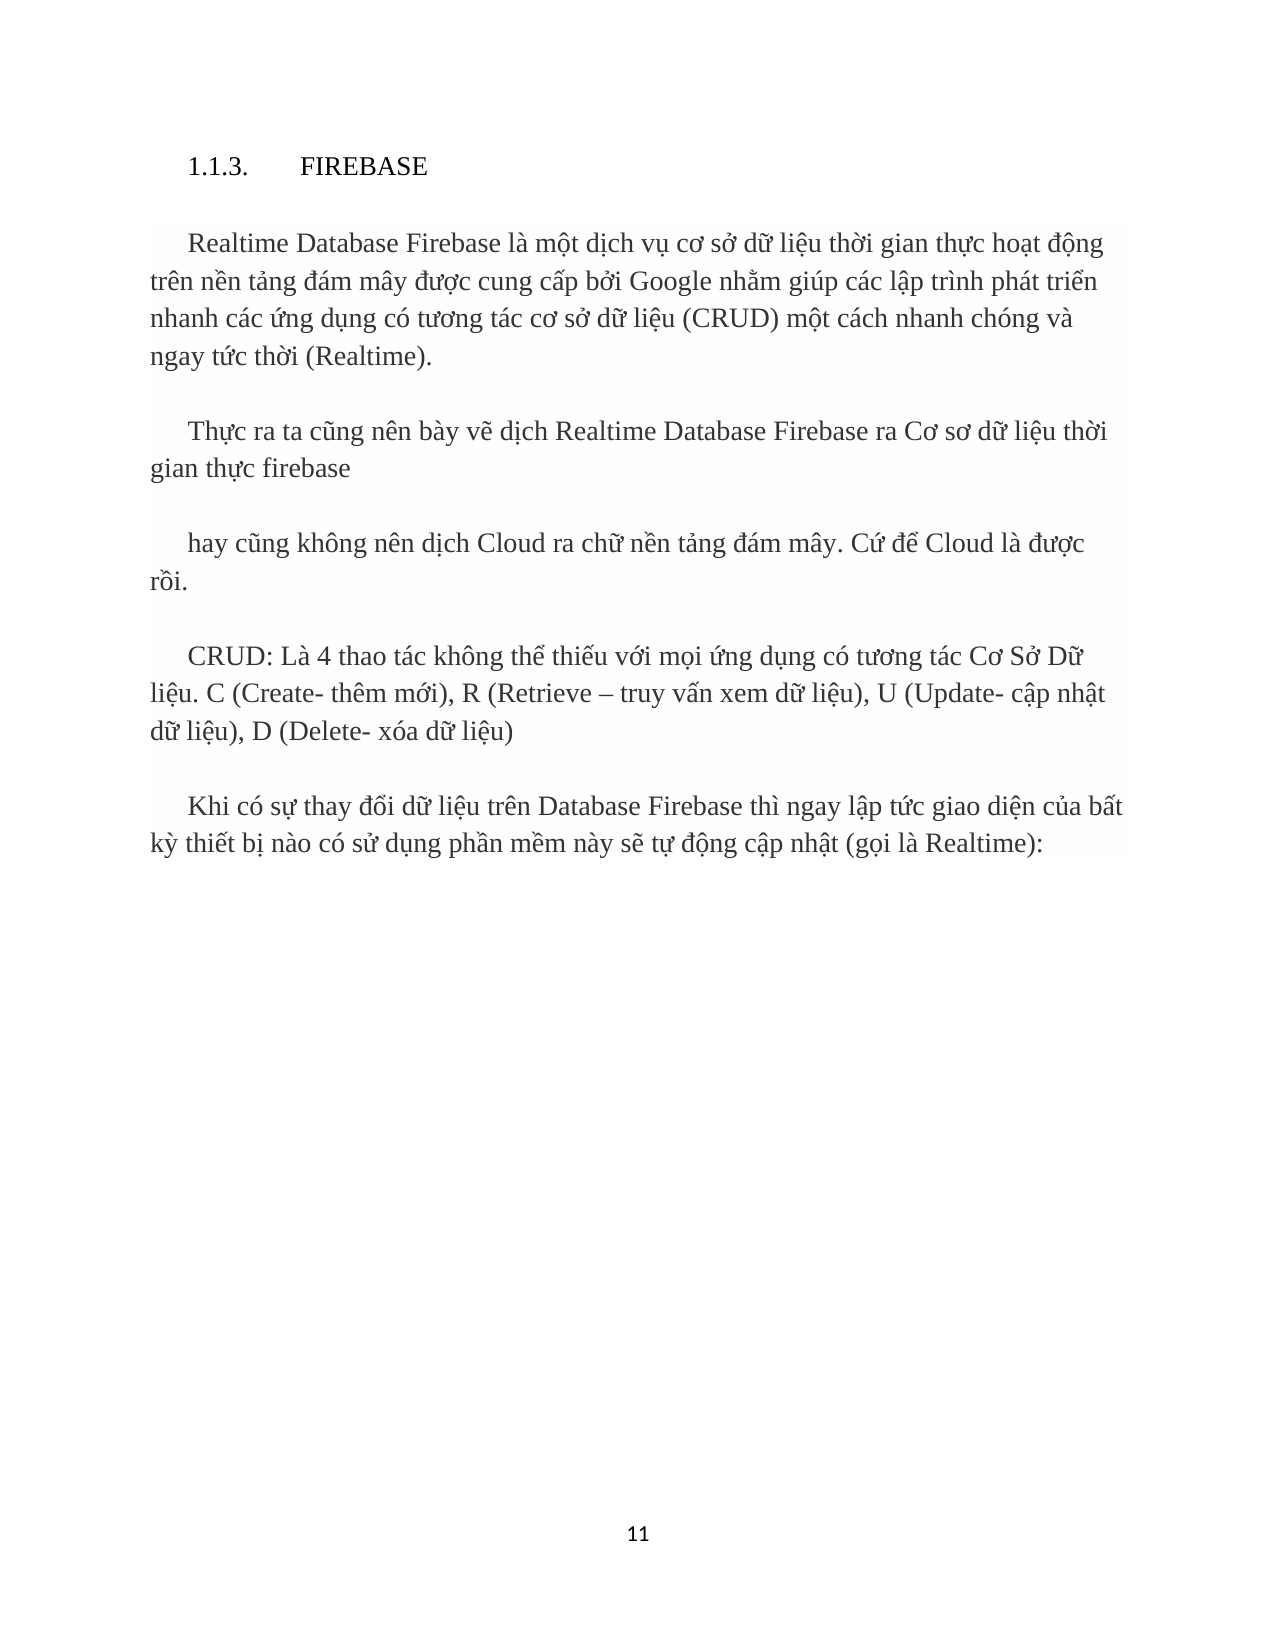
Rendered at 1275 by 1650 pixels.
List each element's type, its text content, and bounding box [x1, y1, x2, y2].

text Khi có sự thay đổi dữ liệu trên Database Firebase thì ngay lập tức giao diện của bất kỳ thiết bị nào có sử dụng phần mềm này sẽ tự động cập nhật (gọi là Realtime): [150, 783, 1125, 858]
text CRUD: Là 4 thao tác không thể thiếu với mọi ứng dụng có tương tác Cơ Sở Dữ liệu. C (Create- thêm mới), R (Retrieve – truy vấn xem dữ liệu), U (Update- cập nhật dữ liệu), D (Delete- xóa dữ liệu) [150, 633, 1125, 746]
text Realtime Database Firebase là một dịch vụ cơ sở dữ liệu thời gian thực hoạt động trên nền tảng đám mây được cung cấp bởi Google nhằm giúp các lập trình phát triển nhanh các ứng dụng có tương tác cơ sở dữ liệu (CRUD) một cách nhanh chóng và ngay tức thời (Realtime). [150, 221, 1125, 371]
list FIREBASE [187, 150, 1125, 181]
text hay cũng không nên dịch Cloud ra chữ nền tảng đám mây. Cứ để Cloud là được rồi. [150, 521, 1125, 596]
text Thực ra ta cũng nên bày vẽ dịch Realtime Database Firebase ra Cơ sơ dữ liệu thời gian thực firebase [150, 408, 1125, 483]
